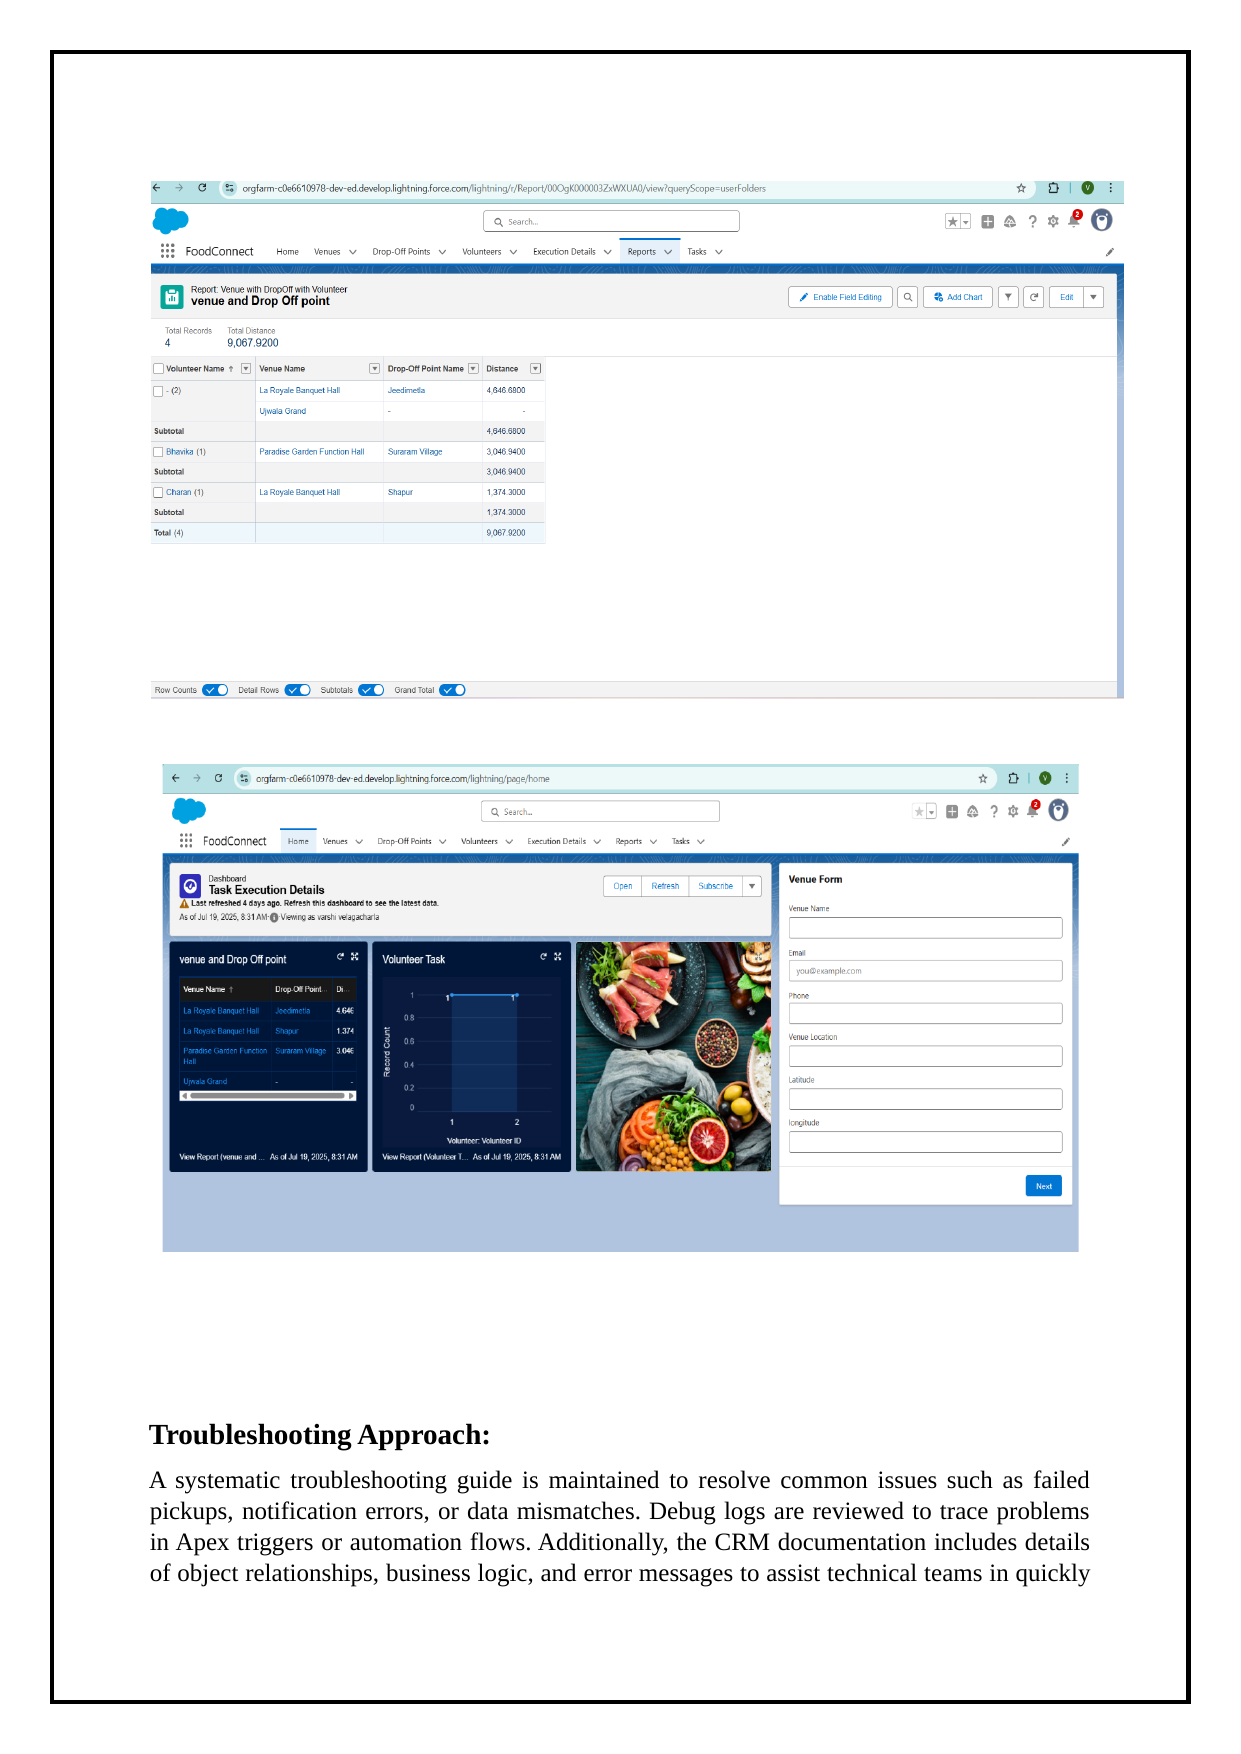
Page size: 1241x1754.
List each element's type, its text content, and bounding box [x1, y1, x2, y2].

picture [162, 764, 1079, 1252]
text Troubleshooting Approach: [148, 1417, 1177, 1451]
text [148, 1465, 1091, 1587]
picture [151, 181, 1124, 699]
